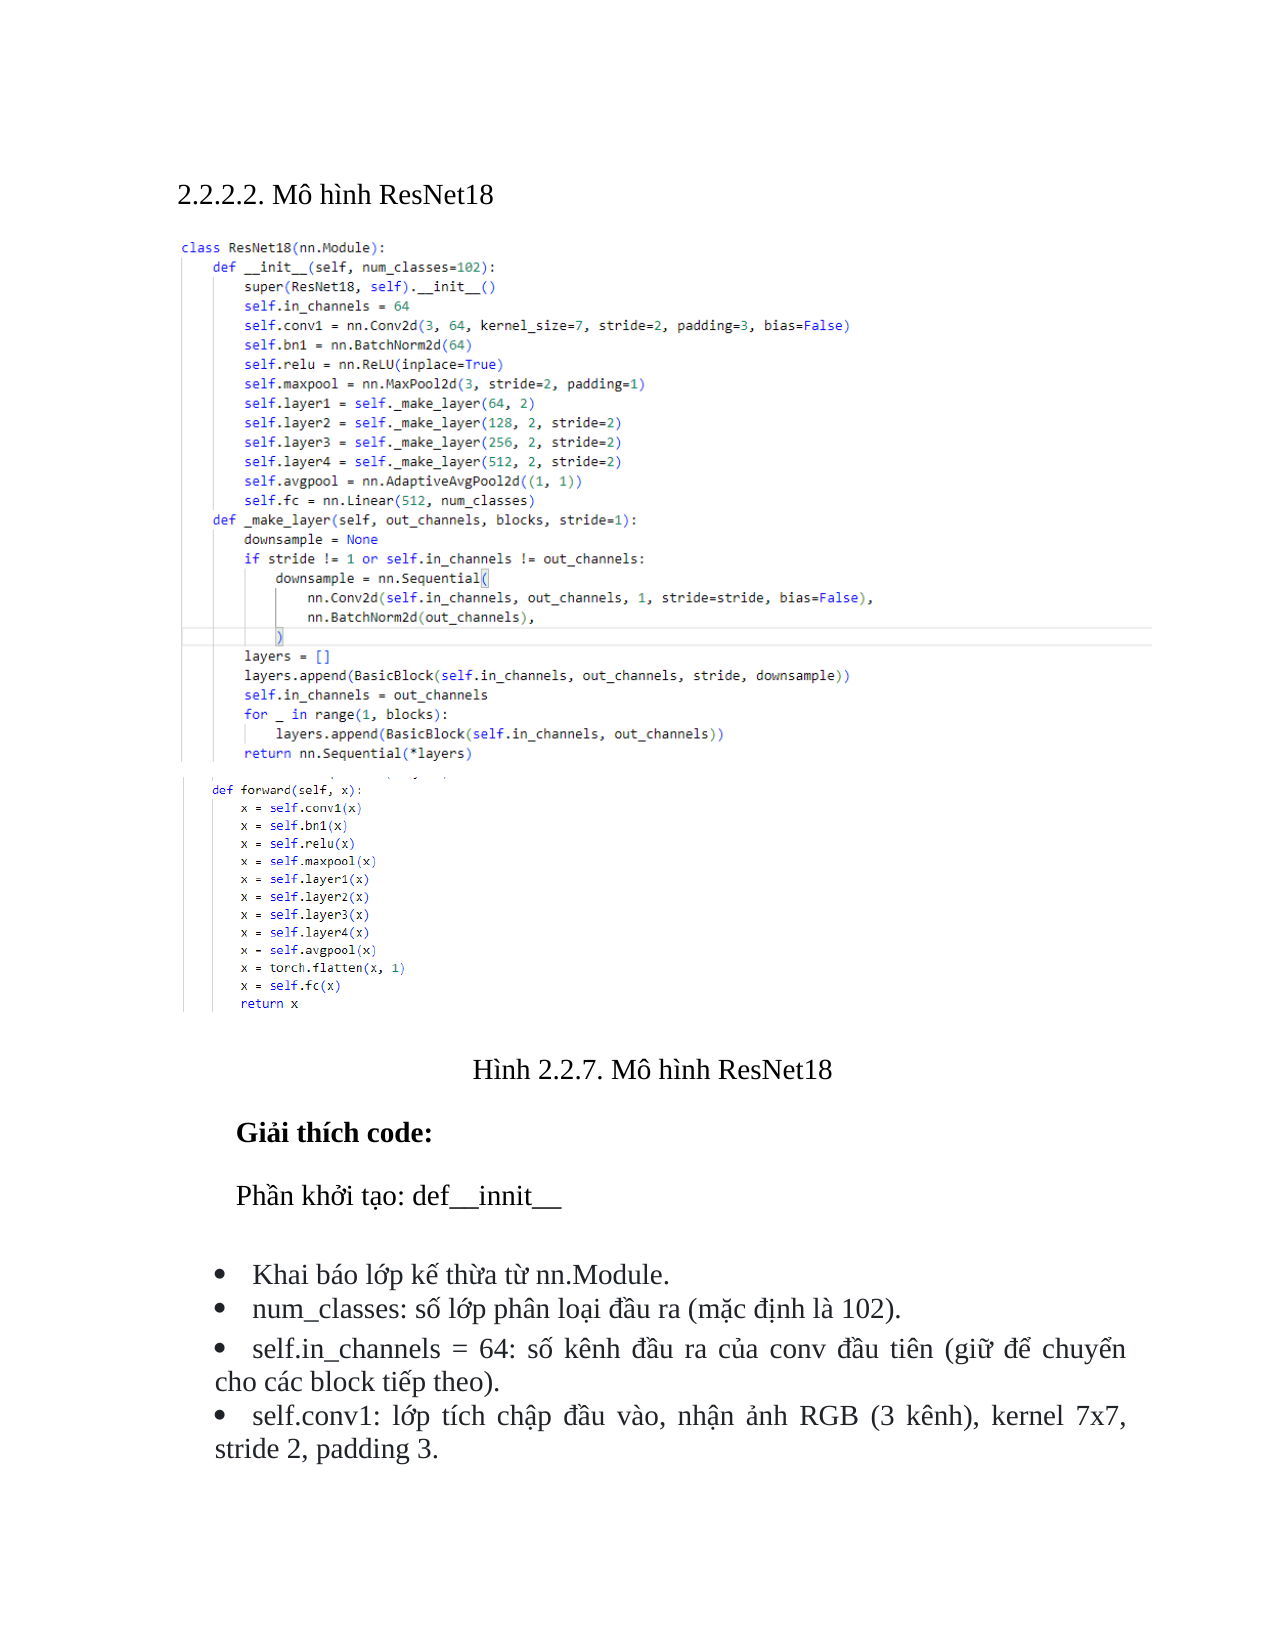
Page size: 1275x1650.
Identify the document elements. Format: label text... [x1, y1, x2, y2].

text Phần khởi tạo: def__innit__ [177, 1178, 1128, 1211]
list self.conv1: lớp tích chập đầu vào, nhận ảnh RGB (3 kênh), kernel 7x7, stride 2, padding 3. [214, 1398, 1128, 1465]
text Giải thích code: [177, 1115, 1128, 1148]
list self.in_channels = 64: số kênh đầu ra của conv đầu tiên (giữ để chuyển cho các block tiếp theo). [214, 1331, 1128, 1398]
list Khai báo lớp kế thừa từ nn.Module. [214, 1257, 1128, 1291]
picture [177, 777, 1152, 1024]
list num_classes: số lớp phân loại đầu ra (mặc định là 102). [214, 1291, 1128, 1324]
picture [177, 239, 1152, 762]
text Hình 2.2.7. Mô hình ResNet18 [177, 1052, 1128, 1086]
text 2.2.2.2. Mô hình ResNet18 [177, 177, 1128, 211]
